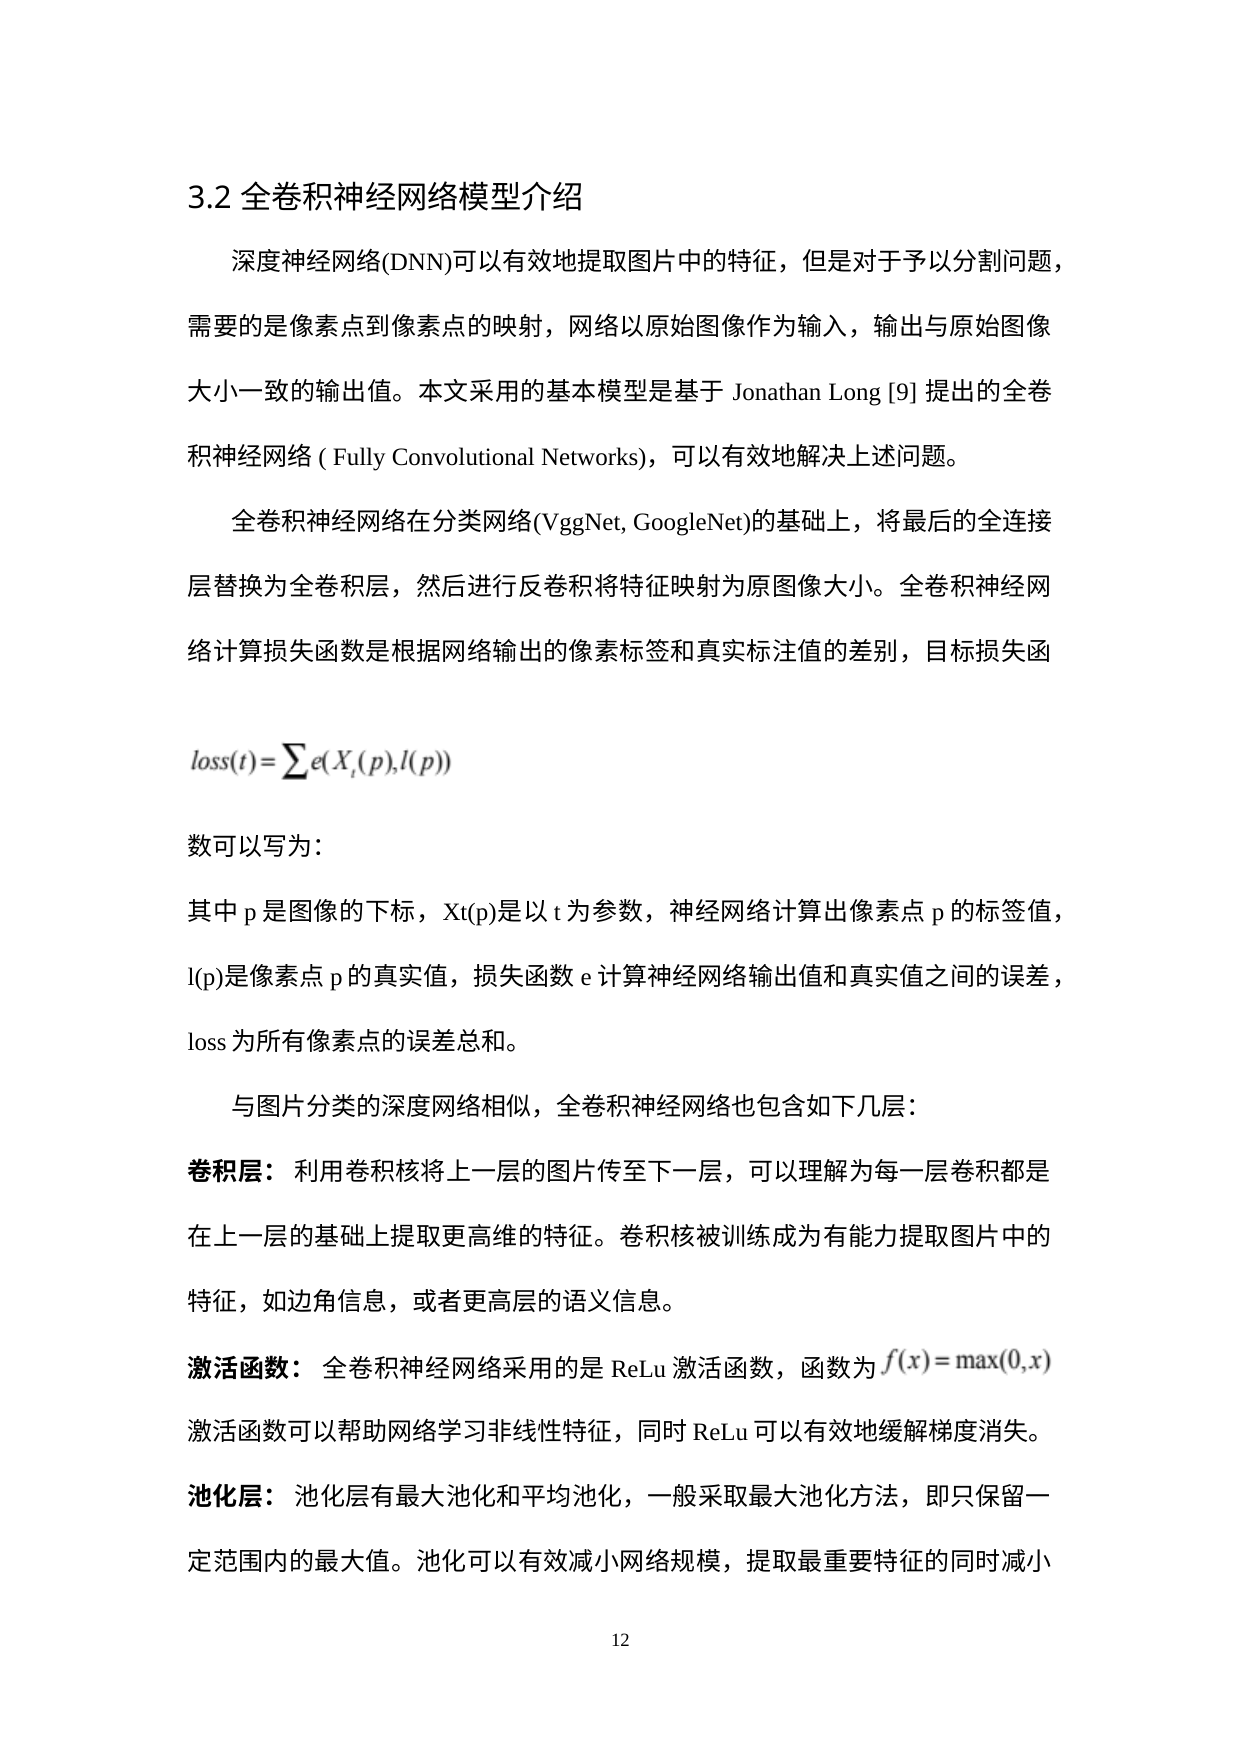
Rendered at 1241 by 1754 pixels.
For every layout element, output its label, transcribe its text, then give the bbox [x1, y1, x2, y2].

text 3.2 全卷积神经网络模型介绍 [187, 162, 1053, 227]
text 全卷积神经网络在分类网络(VggNet, GoogleNet)的基础上，将最后的全连接层替换为全卷积层，然后进行反卷积将特征映射为原图像大小。全卷积神经网络计算损失函数是根据网络输出的像素标签和真实标注值的差别，目标损失函数可以写为： [187, 487, 1053, 877]
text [187, 1462, 1053, 1592]
text 卷积层： 利用卷积核将上一层的图片传至下一层，可以理解为每一层卷积都是在上一层的基础上提取更高维的特征。卷积核被训练成为有能力提取图片中的特征，如边角信息，或者更高层的语义信息。 [187, 1137, 1053, 1332]
text 深度神经网络(DNN)可以有效地提取图片中的特征，但是对于予以分割问题，需要的是像素点到像素点的映射，网络以原始图像作为输入，输出与原始图像大小一致的输出值。本文采用的基本模型是基于Jonathan Long [9] 提出的全卷积神经网络 ( Fully Convolutional Networks)，可以有效地解决上述问题。 [187, 227, 1053, 487]
text 其中p是图像的下标，Xt(p)是以t为参数，神经网络计算出像素点p的标签值，l(p)是像素点p的真实值，损失函数e计算神经网络输出值和真实值之间的误差，loss为所有像素点的误差总和。 [187, 877, 1053, 1072]
text 激活函数： 全卷积神经网络采用的是ReLu激活函数，函数为 激活函数可以帮助网络学习非线性特征，同时ReLu可以有效地缓解梯度消失。 [187, 1332, 1053, 1462]
text 与图片分类的深度网络相似，全卷积神经网络也包含如下几层： [187, 1072, 1053, 1137]
